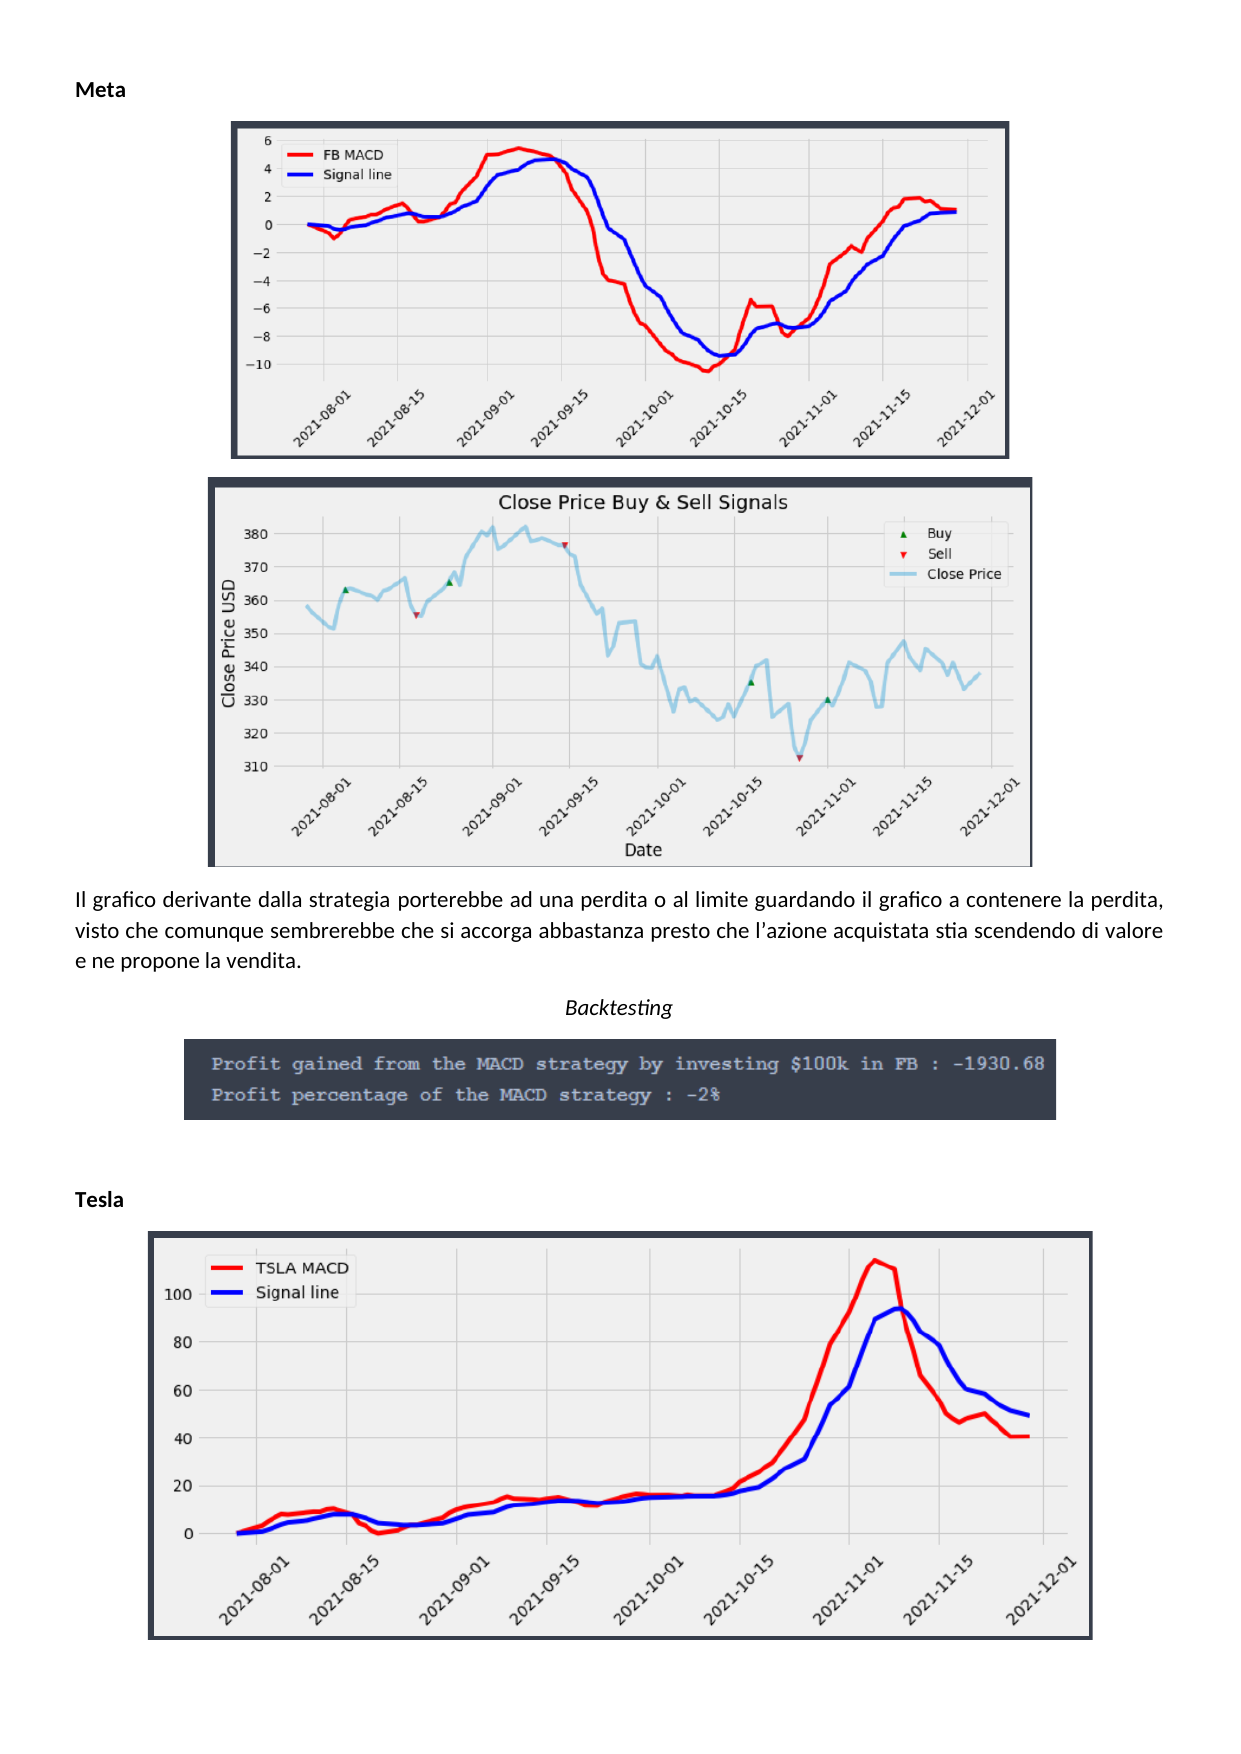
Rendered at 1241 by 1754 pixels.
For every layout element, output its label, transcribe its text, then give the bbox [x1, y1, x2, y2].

list Il grafico derivante dalla strategia porterebbe ad una perdita o al limite guardando il grafico a contenere la perdita, visto che comunque sembrerebbe che si accorga abbastanza presto che l’azione acquistata stia scendendo di valore e ne propone la vendita. [75, 886, 1165, 974]
list Tesla [75, 1185, 1165, 1213]
picture [207, 477, 1033, 867]
list Meta [75, 75, 1165, 103]
picture [147, 1231, 1093, 1640]
list Backtesting [75, 993, 1165, 1021]
picture [184, 1039, 1057, 1120]
picture [230, 121, 1010, 459]
